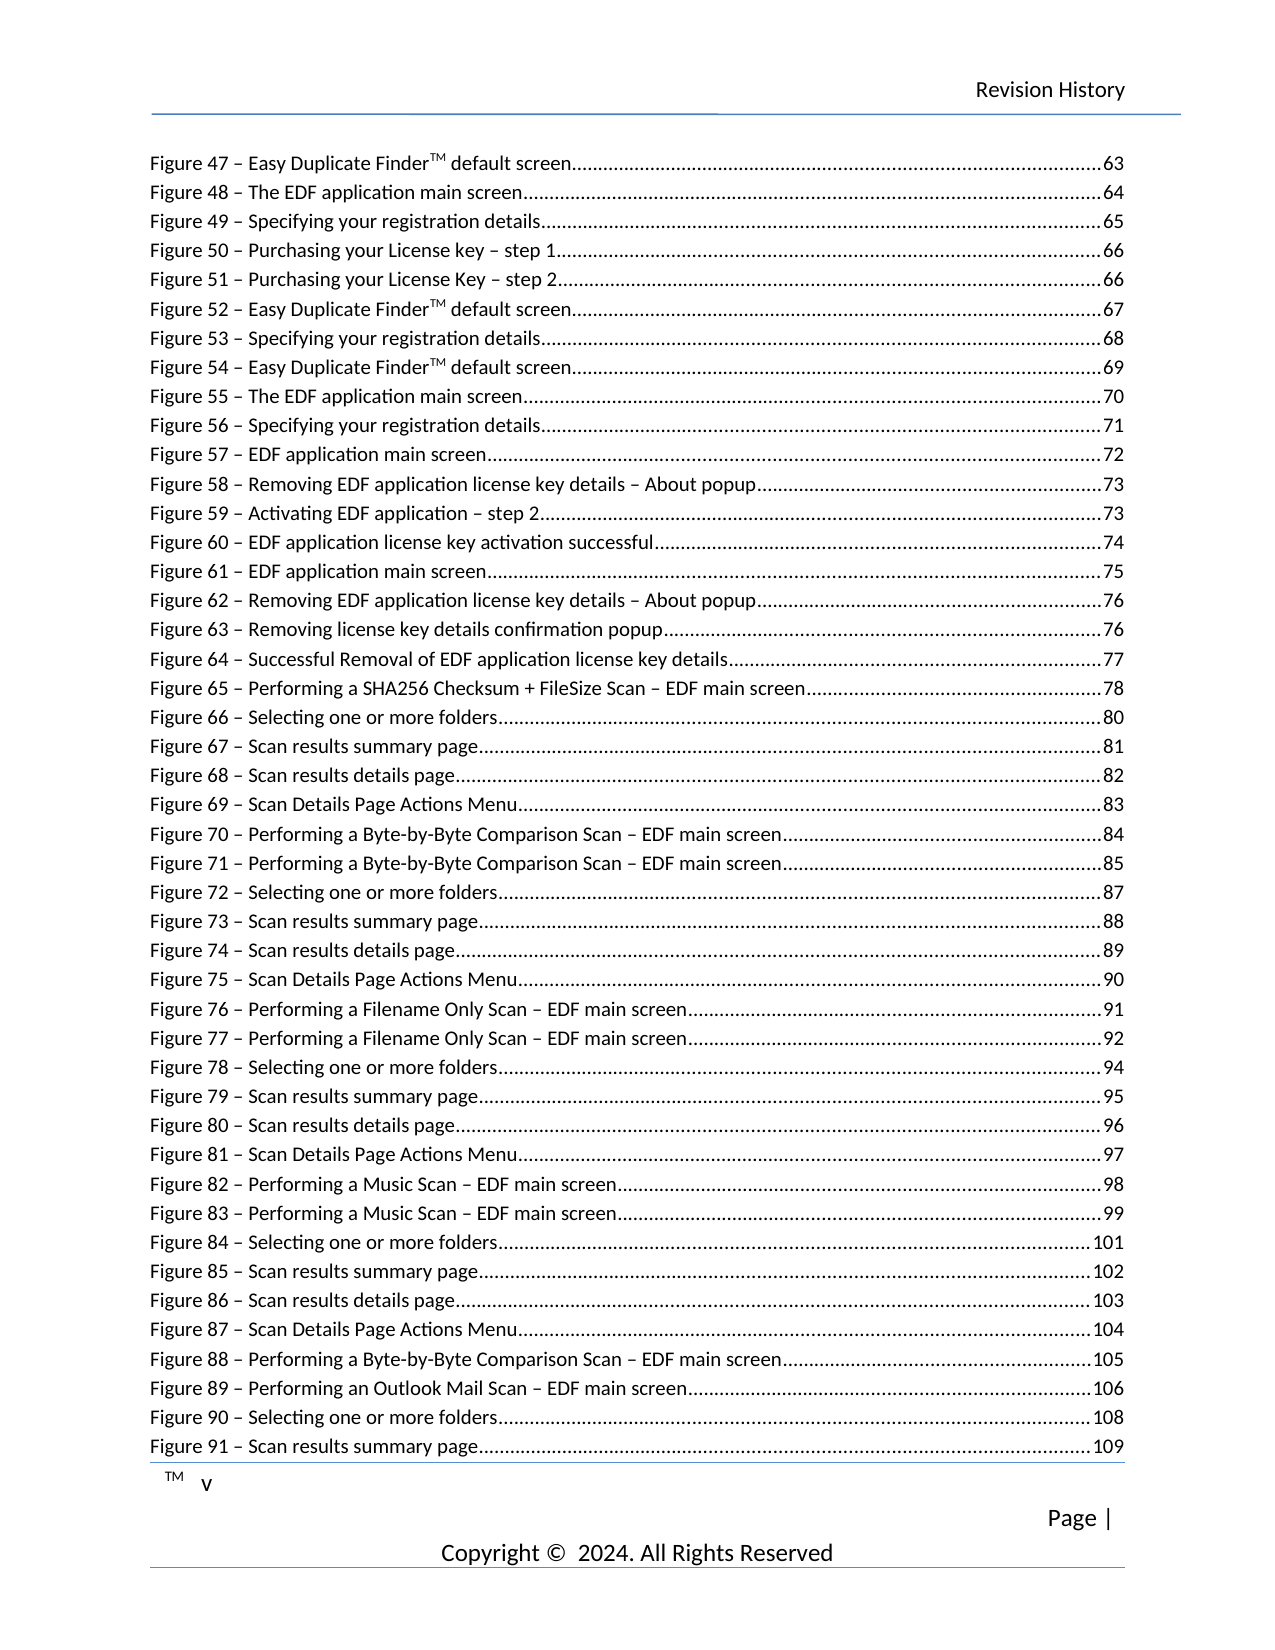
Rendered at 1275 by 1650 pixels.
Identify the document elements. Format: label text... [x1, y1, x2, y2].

text Figure 50 – Purchasing your License key – step 1 66 [150, 237, 1125, 263]
text Figure 68 – Scan results details page 82 [150, 762, 1125, 788]
text Figure 67 – Scan results summary page 81 [150, 733, 1125, 759]
text Figure 73 – Scan results summary page 88 [150, 908, 1125, 934]
text Figure 89 – Performing an Outlook Mail Scan – EDF main screen 106 [150, 1375, 1125, 1400]
text Figure 60 – EDF application license key activation successful 74 [150, 529, 1125, 554]
text Figure 71 – Performing a Byte-by-Byte Comparison Scan – EDF main screen 85 [150, 850, 1125, 875]
text Figure 81 – Scan Details Page Actions Menu 97 [150, 1142, 1125, 1167]
text Figure 84 – Selecting one or more folders 101 [150, 1229, 1125, 1254]
text Figure 54 – Easy Duplicate FinderTM default screen 69 [150, 354, 1125, 379]
text Figure 78 – Selecting one or more folders 94 [150, 1054, 1125, 1079]
text Figure 75 – Scan Details Page Actions Menu 90 [150, 967, 1125, 992]
text Figure 53 – Specifying your registration details 68 [150, 325, 1125, 350]
text Figure 87 – Scan Details Page Actions Menu 104 [150, 1317, 1125, 1342]
text Figure 55 – The EDF application main screen 70 [150, 383, 1125, 409]
text Figure 74 – Scan results details page 89 [150, 937, 1125, 963]
text Figure 59 – Activating EDF application – step 2 73 [150, 500, 1125, 525]
text Figure 63 – Removing license key details confirmation popup 76 [150, 617, 1125, 642]
text Figure 85 – Scan results summary page 102 [150, 1258, 1125, 1284]
text Figure 56 – Specifying your registration details 71 [150, 412, 1125, 438]
text Figure 91 – Scan results summary page 109 [150, 1433, 1125, 1459]
text Figure 51 – Purchasing your License Key – step 2 66 [150, 267, 1125, 292]
text Figure 66 – Selecting one or more folders 80 [150, 704, 1125, 729]
text Figure 90 – Selecting one or more folders 108 [150, 1404, 1125, 1429]
text Figure 61 – EDF application main screen 75 [150, 558, 1125, 584]
text Figure 62 – Removing EDF application license key details – About popup 76 [150, 587, 1125, 613]
text Figure 79 – Scan results summary page 95 [150, 1083, 1125, 1109]
text Figure 64 – Successful Removal of EDF application license key details 77 [150, 646, 1125, 671]
text Figure 88 – Performing a Byte-by-Byte Comparison Scan – EDF main screen 105 [150, 1346, 1125, 1371]
text Figure 70 – Performing a Byte-by-Byte Comparison Scan – EDF main screen 84 [150, 821, 1125, 846]
text Figure 48 – The EDF application main screen 64 [150, 179, 1125, 204]
text Figure 47 – Easy Duplicate FinderTM default screen 63 [150, 150, 1125, 175]
text Figure 65 – Performing a SHA256 Checksum + FileSize Scan – EDF main screen 78 [150, 675, 1125, 700]
text Figure 57 – EDF application main screen 72 [150, 442, 1125, 467]
text Figure 83 – Performing a Music Scan – EDF main screen 99 [150, 1200, 1125, 1225]
text Figure 77 – Performing a Filename Only Scan – EDF main screen 92 [150, 1025, 1125, 1050]
text Figure 76 – Performing a Filename Only Scan – EDF main screen 91 [150, 996, 1125, 1021]
text Figure 86 – Scan results details page 103 [150, 1287, 1125, 1313]
text Figure 52 – Easy Duplicate FinderTM default screen 67 [150, 296, 1125, 321]
text Figure 58 – Removing EDF application license key details – About popup 73 [150, 471, 1125, 496]
text Figure 80 – Scan results details page 96 [150, 1112, 1125, 1138]
text Figure 49 – Specifying your registration details 65 [150, 208, 1125, 234]
text Figure 82 – Performing a Music Scan – EDF main screen 98 [150, 1171, 1125, 1196]
text Figure 69 – Scan Details Page Actions Menu 83 [150, 792, 1125, 817]
text Figure 72 – Selecting one or more folders 87 [150, 879, 1125, 904]
